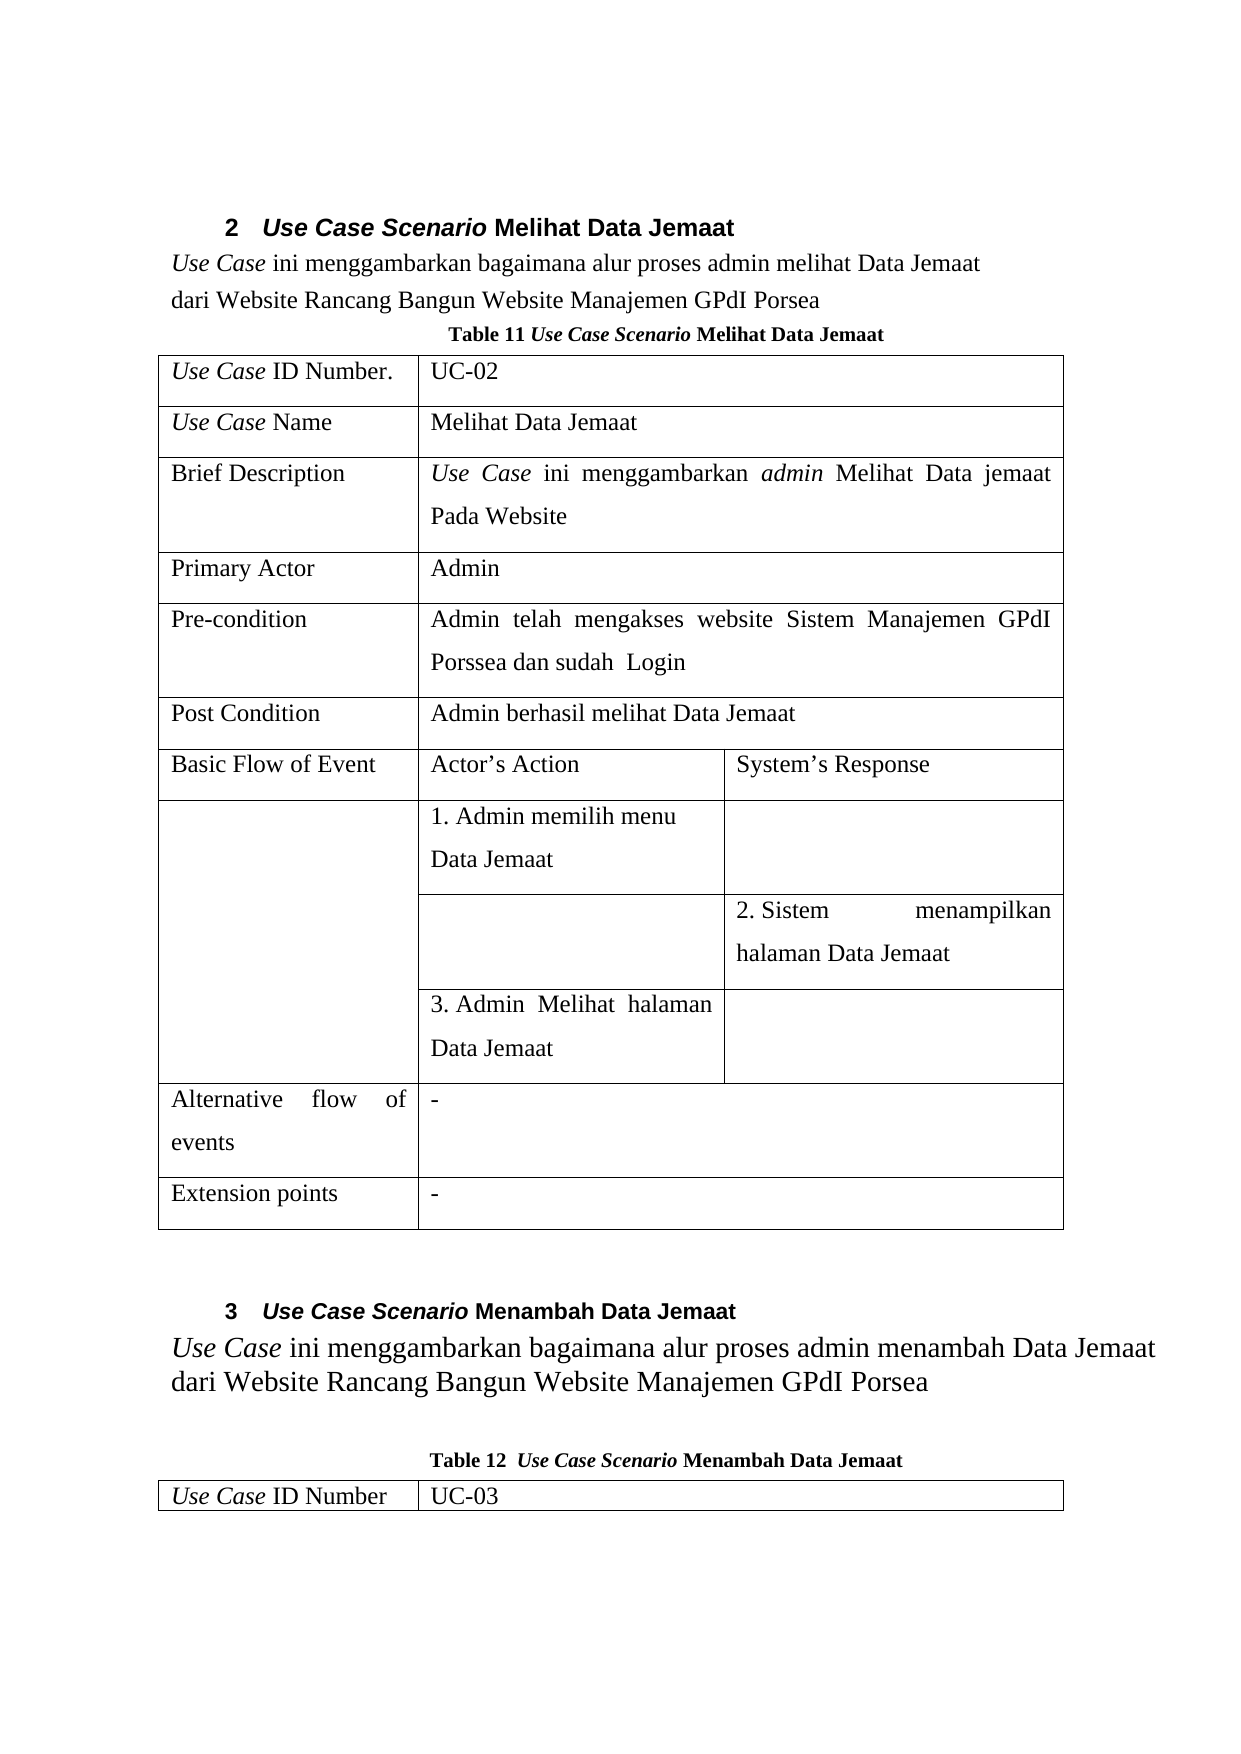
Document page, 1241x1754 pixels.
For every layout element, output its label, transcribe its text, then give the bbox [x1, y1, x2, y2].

table_cell [419, 895, 724, 988]
table_cell Admin telah mengakses website Sistem Manajemen GPdI Porssea dan sudah Login [419, 604, 1063, 697]
table_cell - [419, 1178, 1063, 1228]
table_header Use Case ID Number. [159, 356, 418, 406]
table_cell Primary Actor [159, 553, 418, 603]
table_cell Admin berhasil melihat Data Jemaat [419, 698, 1063, 748]
table_cell [725, 801, 1063, 894]
table_cell Sistem menampilkan halaman Data Jemaat [725, 895, 1063, 988]
table_cell Admin Melihat halaman Data Jemaat [419, 990, 724, 1083]
table_cell Admin memilih menu Data Jemaat [419, 801, 724, 894]
table_cell Alternative flow of events [159, 1084, 418, 1177]
text Table 12 Use Case Scenario Menambah Data Jemaat [171, 1448, 1161, 1472]
table_header UC-02 [419, 356, 1063, 406]
text Table 11 Use Case Scenario Melihat Data Jemaat [171, 322, 1161, 346]
text dari Website Rancang Bangun Website Manajemen GPdI Porsea [171, 285, 1161, 314]
text Use Case ini menggambarkan bagaimana alur proses admin menambah Data Jemaat dari Website Rancang Bangun Website Manajemen GPdI Porsea [171, 1330, 1161, 1397]
table_cell Use Case Name [159, 407, 418, 457]
table_cell Brief Description [159, 458, 418, 552]
table_cell Basic Flow of Event [159, 750, 418, 800]
table_cell [159, 801, 418, 1083]
text Use Case ini menggambarkan bagaimana alur proses admin melihat Data Jemaat [171, 248, 1161, 277]
table_cell Melihat Data Jemaat [419, 407, 1063, 457]
table_header UC-03 [419, 1481, 1063, 1510]
subtitle Use Case Scenario Melihat Data Jemaat [224, 213, 1161, 242]
table_cell Admin [419, 553, 1063, 603]
table_cell Actor’s Action [419, 750, 724, 800]
subtitle Use Case Scenario Menambah Data Jemaat [224, 1298, 1161, 1324]
table_header Use Case ID Number [159, 1481, 418, 1510]
table_cell Post Condition [159, 698, 418, 748]
table_cell System’s Response [725, 750, 1063, 800]
table_cell Extension points [159, 1178, 418, 1228]
table_cell Use Case ini menggambarkan admin Melihat Data jemaat Pada Website [419, 458, 1063, 552]
table_cell - [419, 1084, 1063, 1177]
table_cell Pre-condition [159, 604, 418, 697]
table_cell [725, 990, 1063, 1083]
